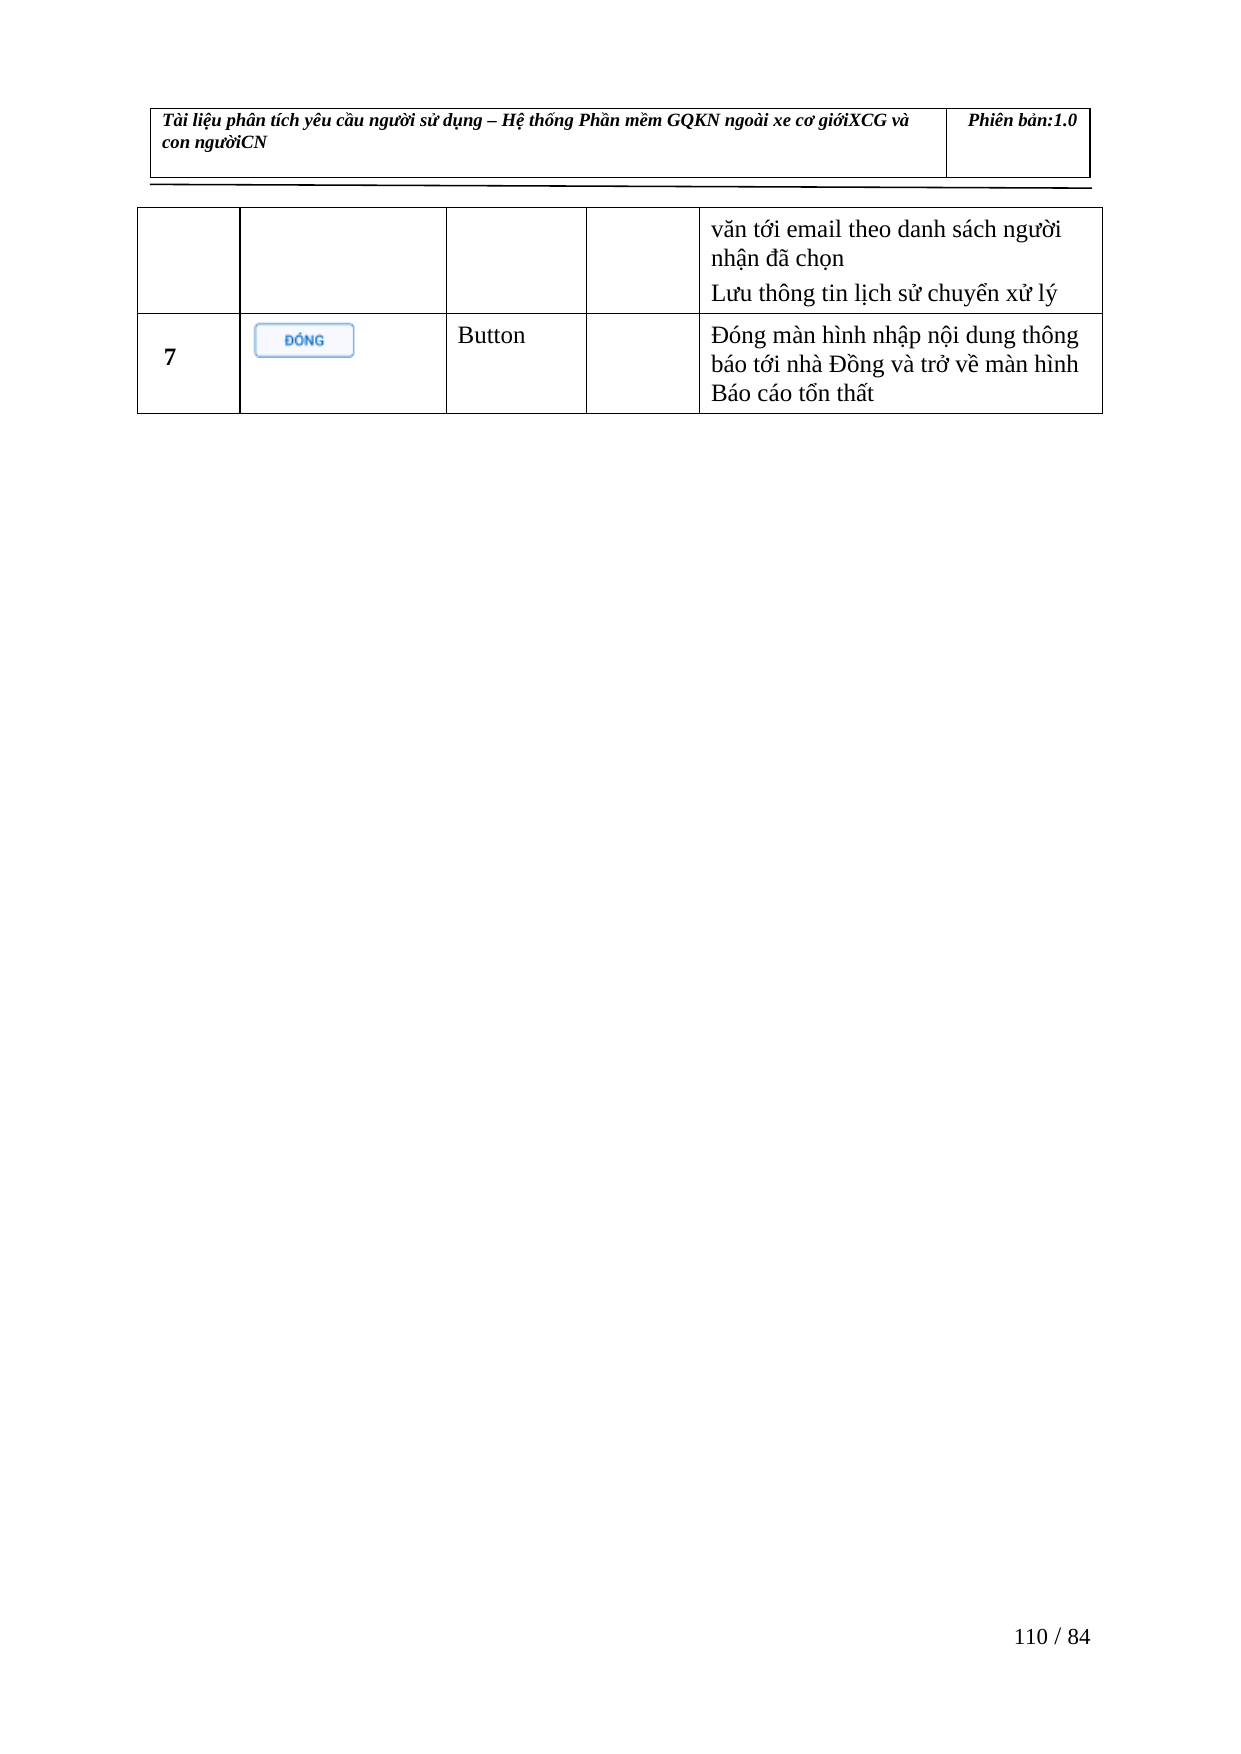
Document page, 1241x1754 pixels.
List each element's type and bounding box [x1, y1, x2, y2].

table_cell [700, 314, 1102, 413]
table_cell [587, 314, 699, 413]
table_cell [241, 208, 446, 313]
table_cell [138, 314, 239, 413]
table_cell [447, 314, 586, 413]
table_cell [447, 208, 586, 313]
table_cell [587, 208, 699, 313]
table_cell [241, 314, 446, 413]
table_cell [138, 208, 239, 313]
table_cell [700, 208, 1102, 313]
picture [251, 320, 355, 358]
